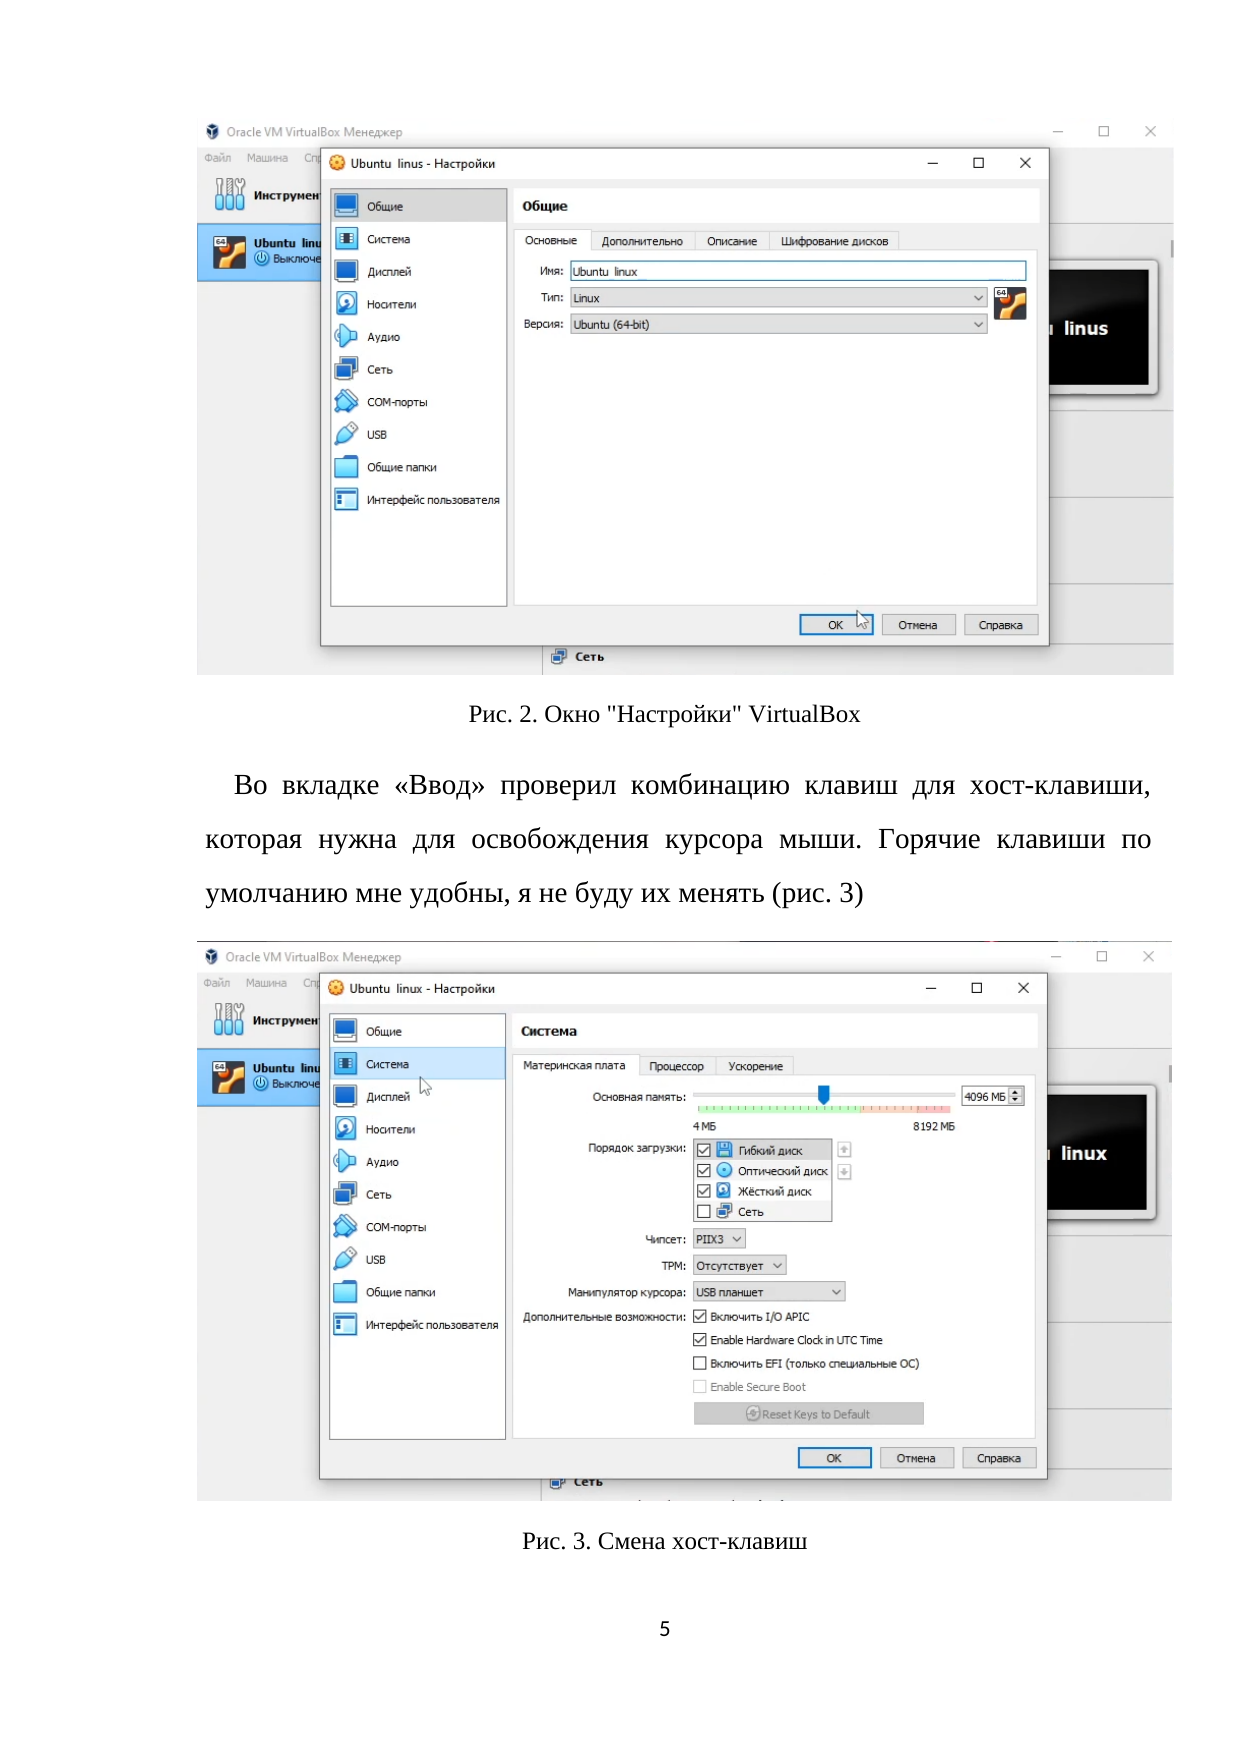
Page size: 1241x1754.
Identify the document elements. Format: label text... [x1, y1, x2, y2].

text Рис. 2. Окно "Настройки" VirtualBox [177, 699, 1152, 728]
text Рис. 3. Смена хост-клавиш [177, 1526, 1152, 1554]
text Во вкладке «Ввод» проверил комбинацию клавиш для хост-клавиши, которая нужна для освобождения курсора мыши. Горячие клавиши по умолчанию мне удобны, я не буду их менять (рис. 3) [205, 767, 1152, 909]
